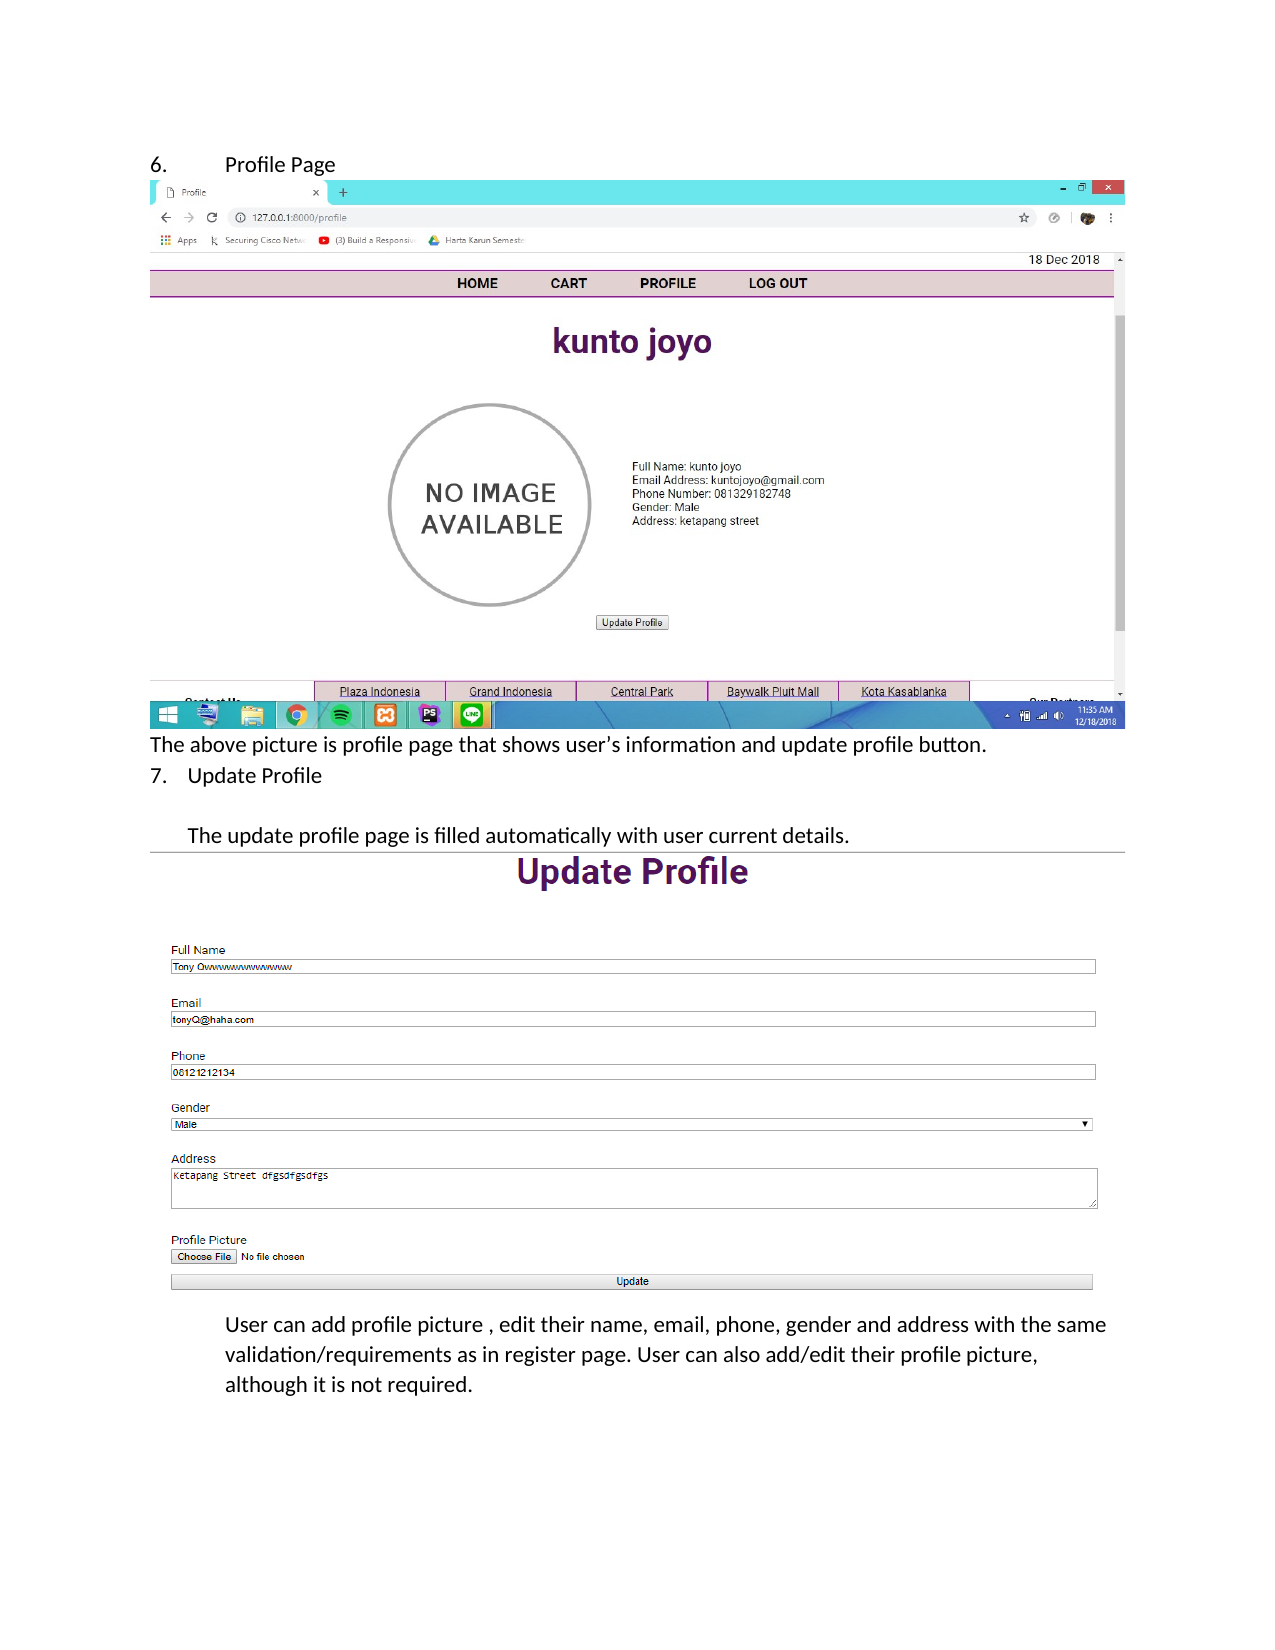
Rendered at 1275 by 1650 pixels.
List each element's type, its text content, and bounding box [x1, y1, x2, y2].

picture [150, 180, 1125, 729]
list Profile Page The above picture is profile page that shows user’s information and update profile button. [150, 729, 1125, 758]
list User can add profile picture , edit their name, email, phone, gender and address with the same validation/requirements as in register page. User can also add/edit their profile picture, although it is not required. [225, 1310, 1125, 1428]
list Update Profile The update profile page is filled automatically with user current details. [150, 761, 1125, 849]
list Profile Page The above picture is profile page that shows user’s information and update profile button. [150, 150, 1125, 180]
picture [150, 851, 1125, 1308]
